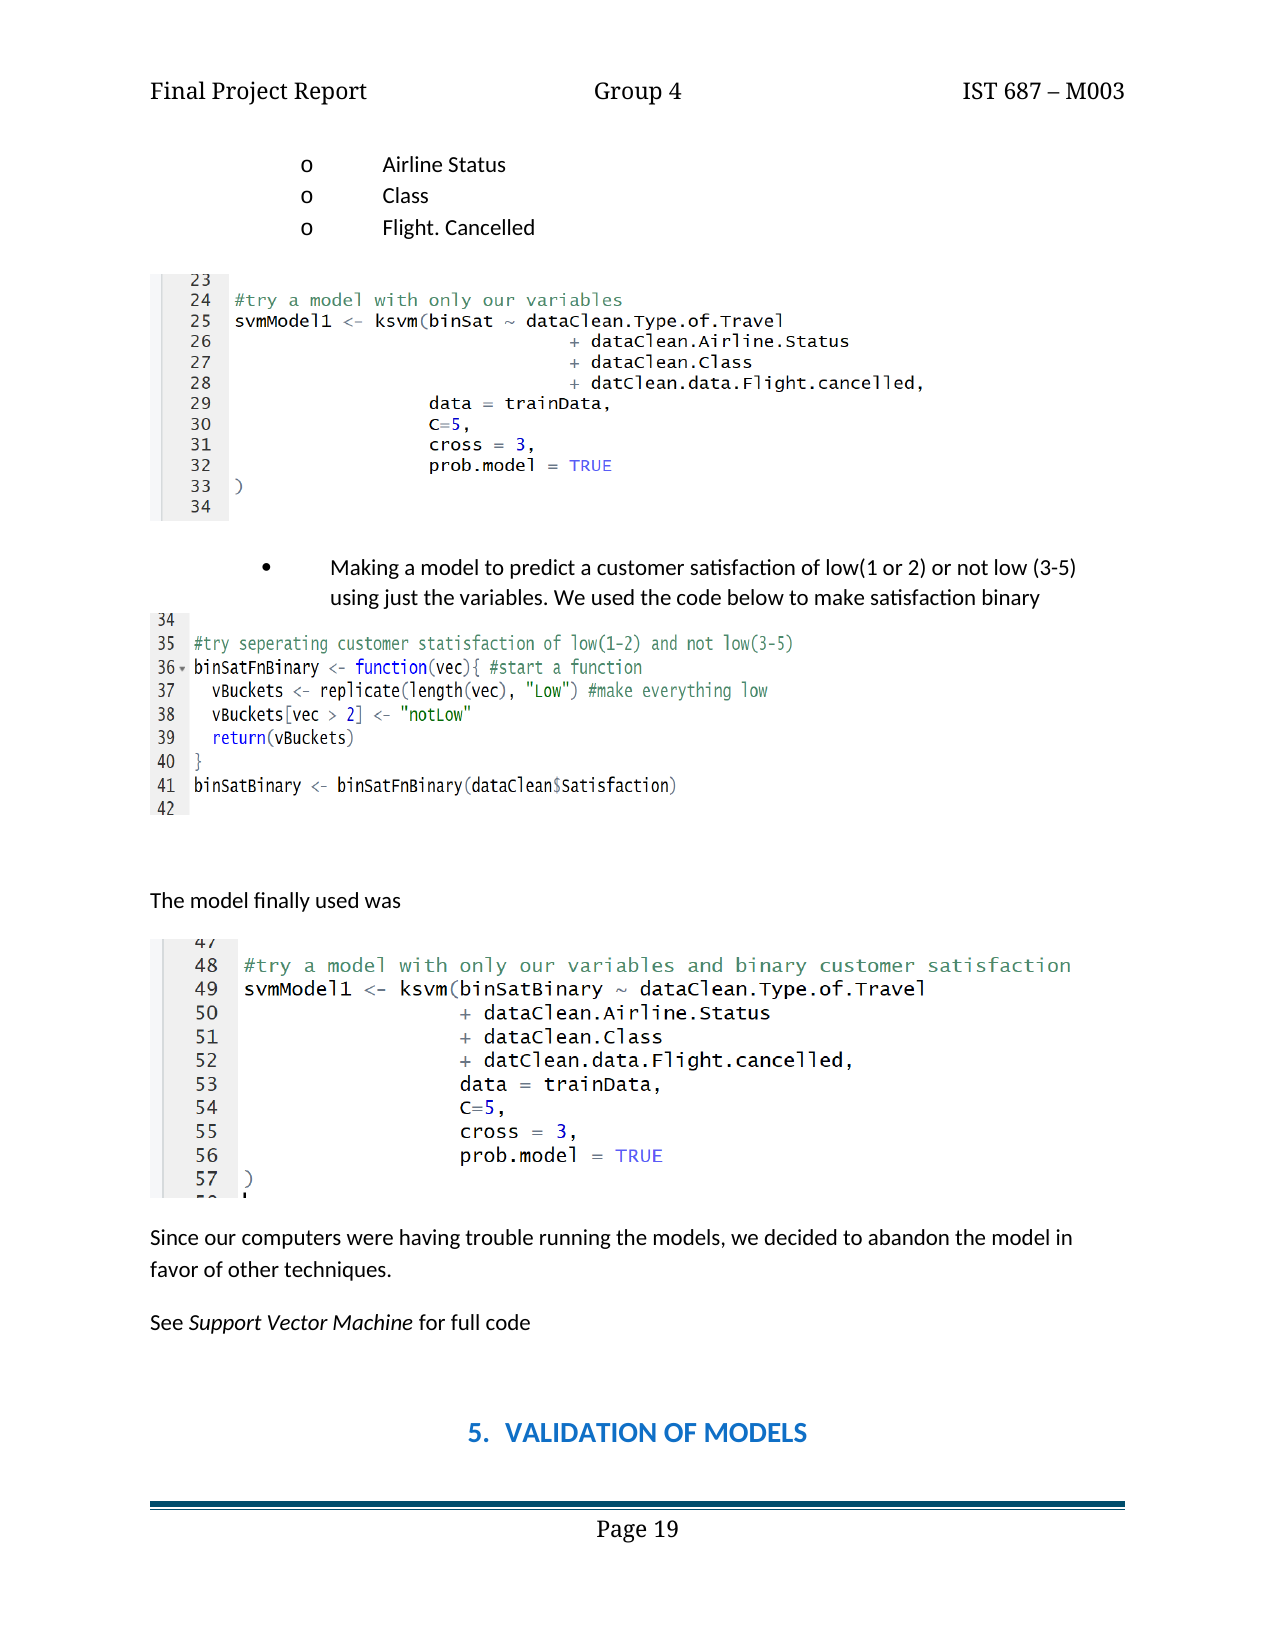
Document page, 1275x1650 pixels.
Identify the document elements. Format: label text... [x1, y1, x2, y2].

picture [150, 274, 1160, 521]
subtitle VALIDATION OF MODELS [150, 1414, 1125, 1450]
text The model finally used was [150, 886, 1125, 914]
text See Support Vector Machine for full code [150, 1308, 1125, 1336]
picture [150, 939, 1140, 1198]
text Since our computers were having trouble running the models, we decided to abandon the model in favor of other techniques. [150, 1223, 1125, 1283]
list Airline Status [300, 150, 1125, 179]
picture [150, 613, 1162, 815]
list Class [300, 181, 1125, 211]
list Making a model to predict a customer satisfaction of low(1 or 2) or not low (3-5) using just the variables. We used the code below to make satisfaction binary [262, 553, 1125, 611]
list Flight. Cancelled [300, 213, 1125, 242]
